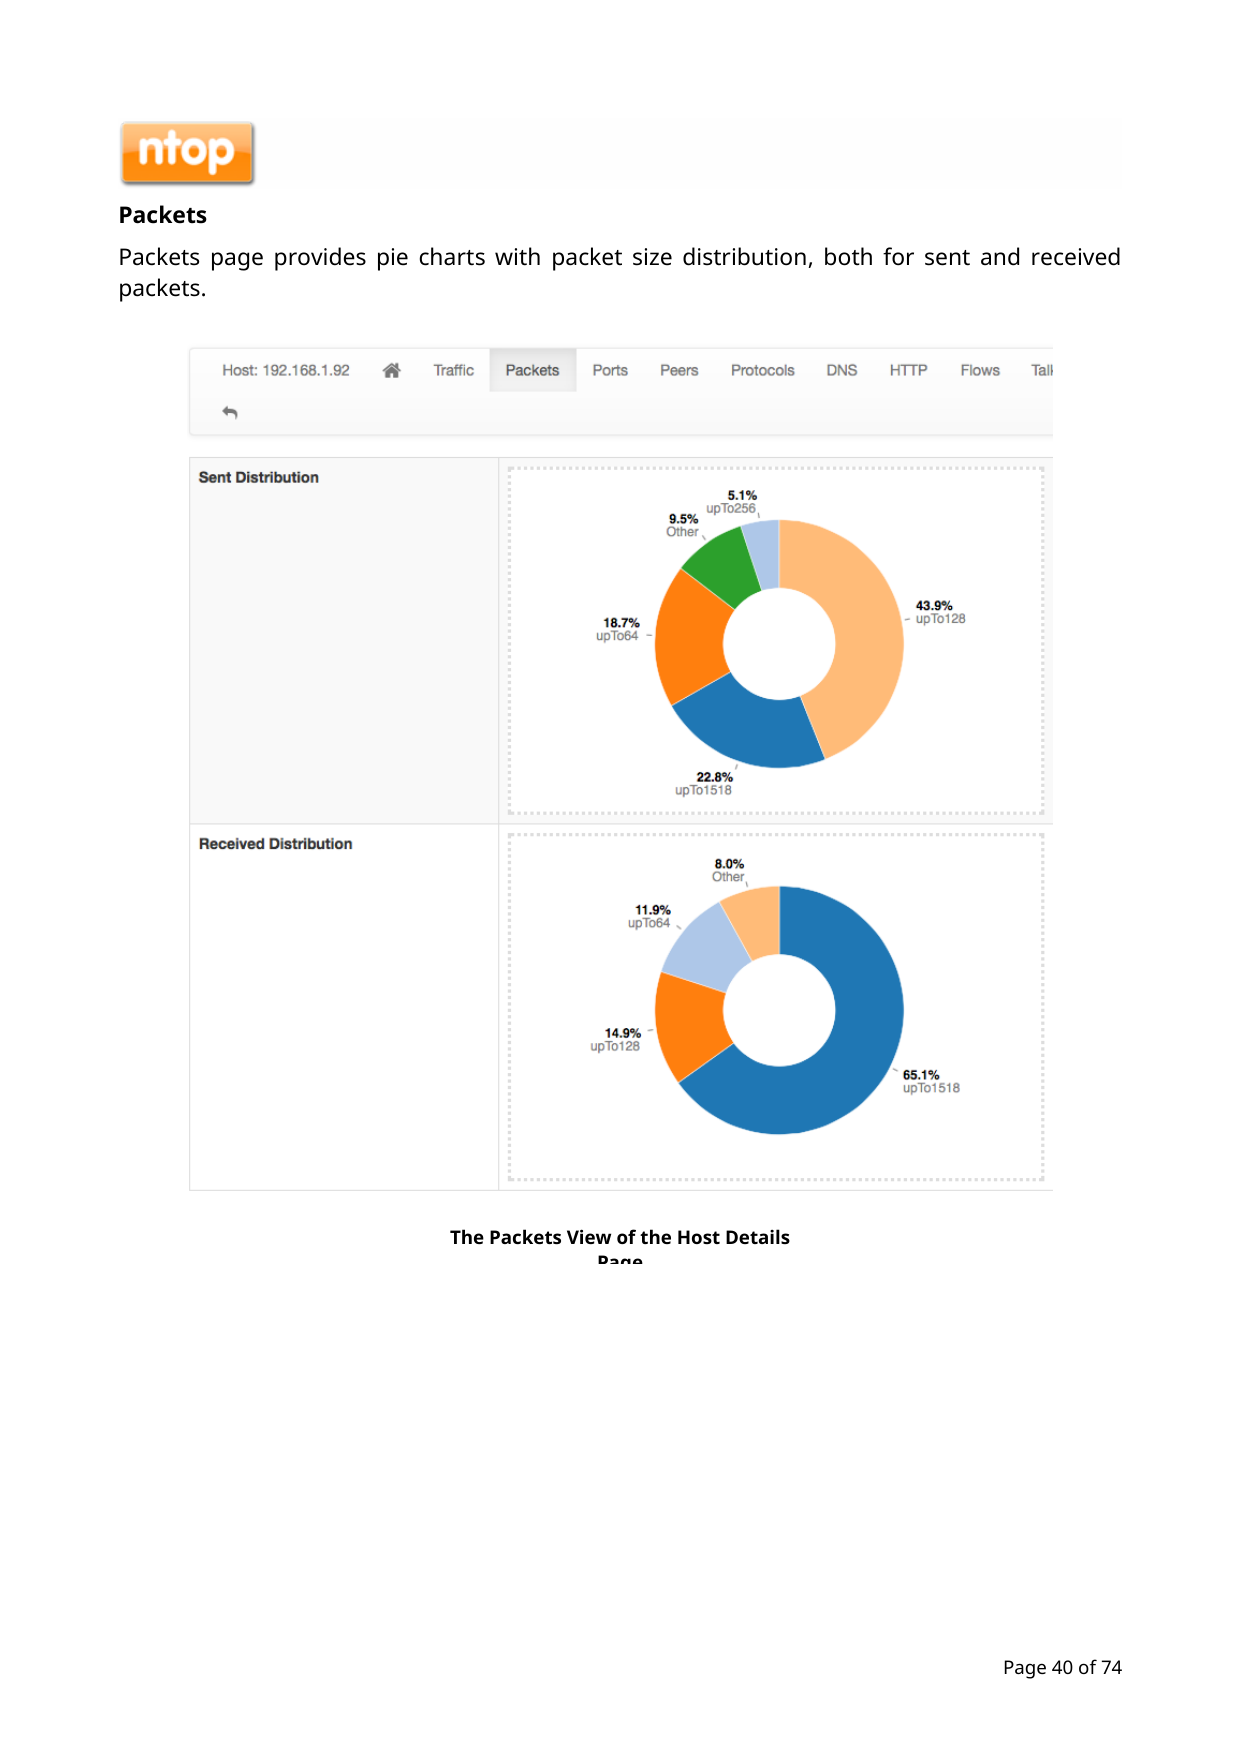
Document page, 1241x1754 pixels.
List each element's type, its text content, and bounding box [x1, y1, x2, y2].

text Packets page provides pie charts with packet size distribution, both for sent and received packets. [118, 241, 1122, 303]
picture [187, 337, 1053, 1192]
subtitle Packets [118, 199, 1122, 231]
picture [118, 118, 259, 189]
